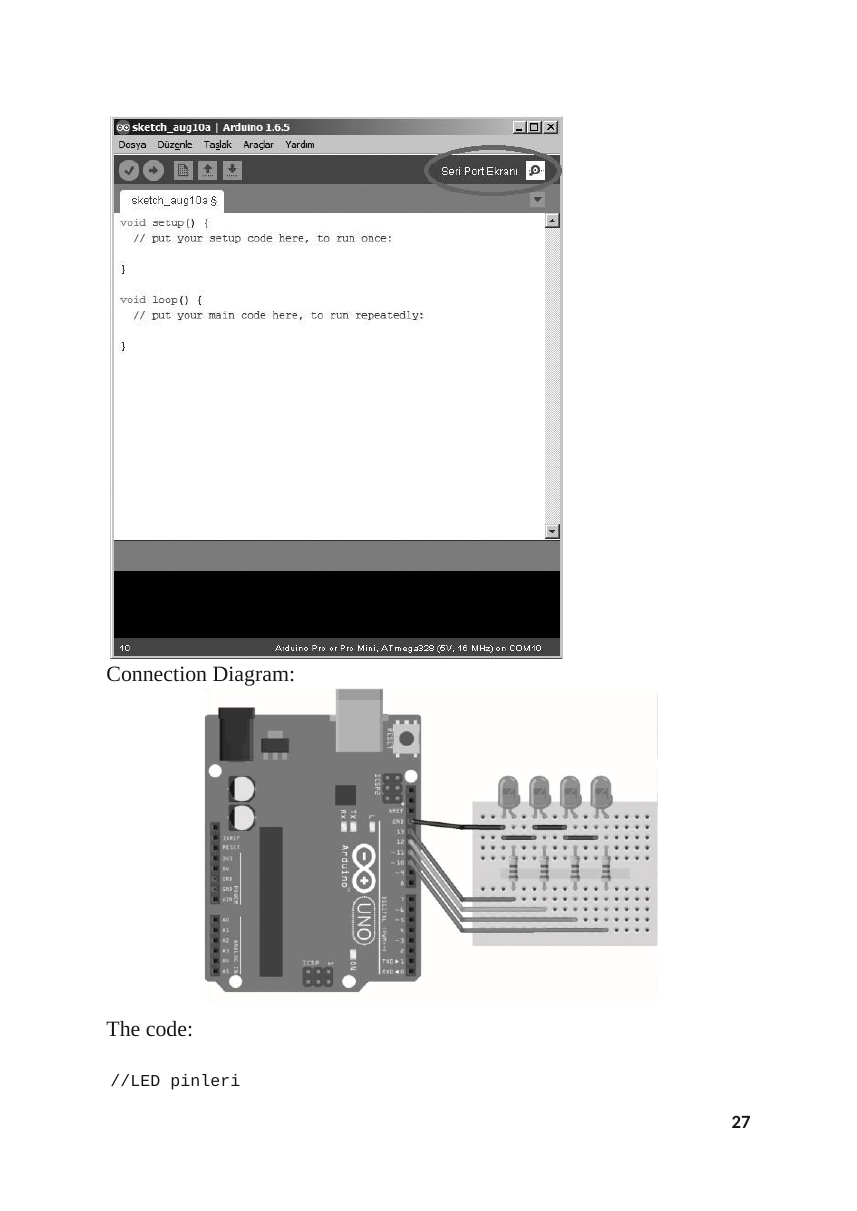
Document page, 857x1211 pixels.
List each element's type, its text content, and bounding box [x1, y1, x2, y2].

picture [110, 116, 563, 659]
picture [204, 688, 658, 1004]
text Connection Diagram: [106, 661, 750, 686]
text //LED pinleri [110, 1072, 741, 1091]
text The code: [106, 1016, 750, 1042]
